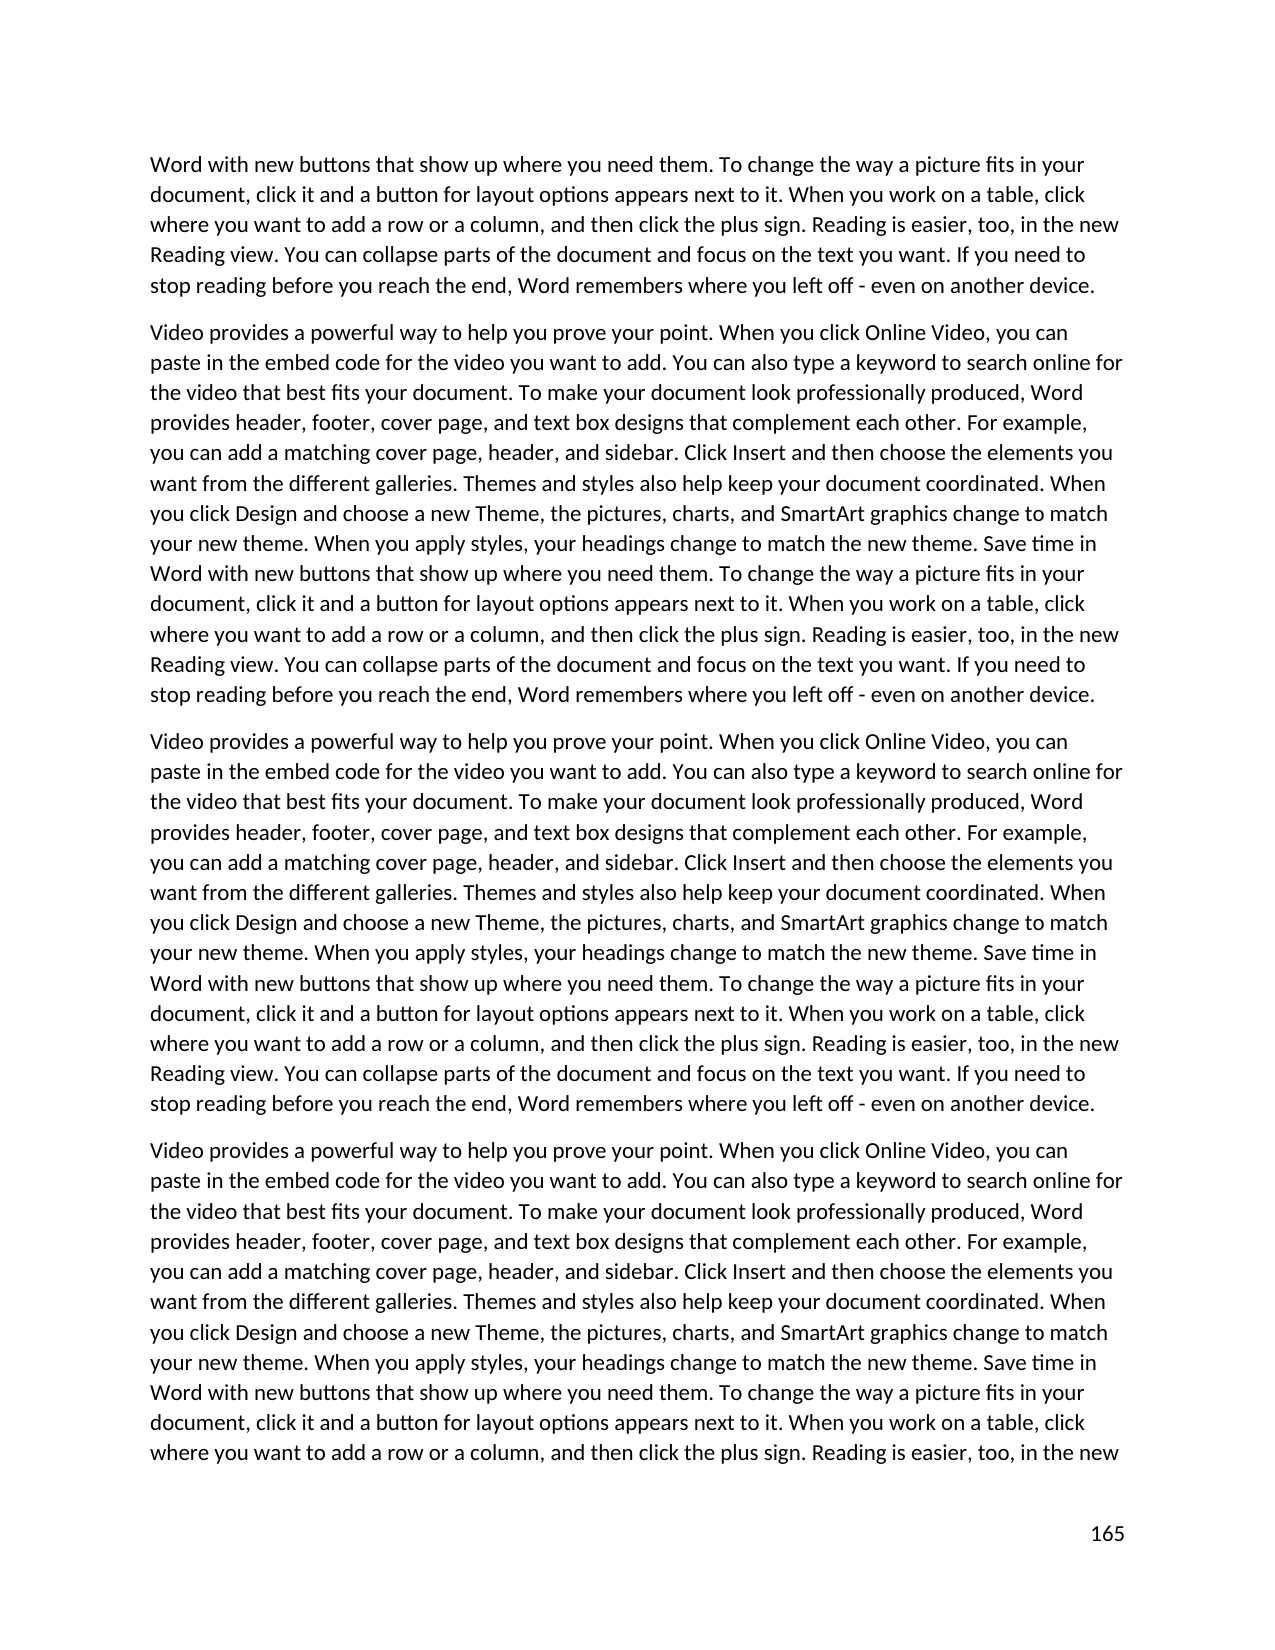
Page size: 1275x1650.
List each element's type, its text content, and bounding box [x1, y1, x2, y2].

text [150, 1136, 1125, 1467]
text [150, 150, 1125, 299]
